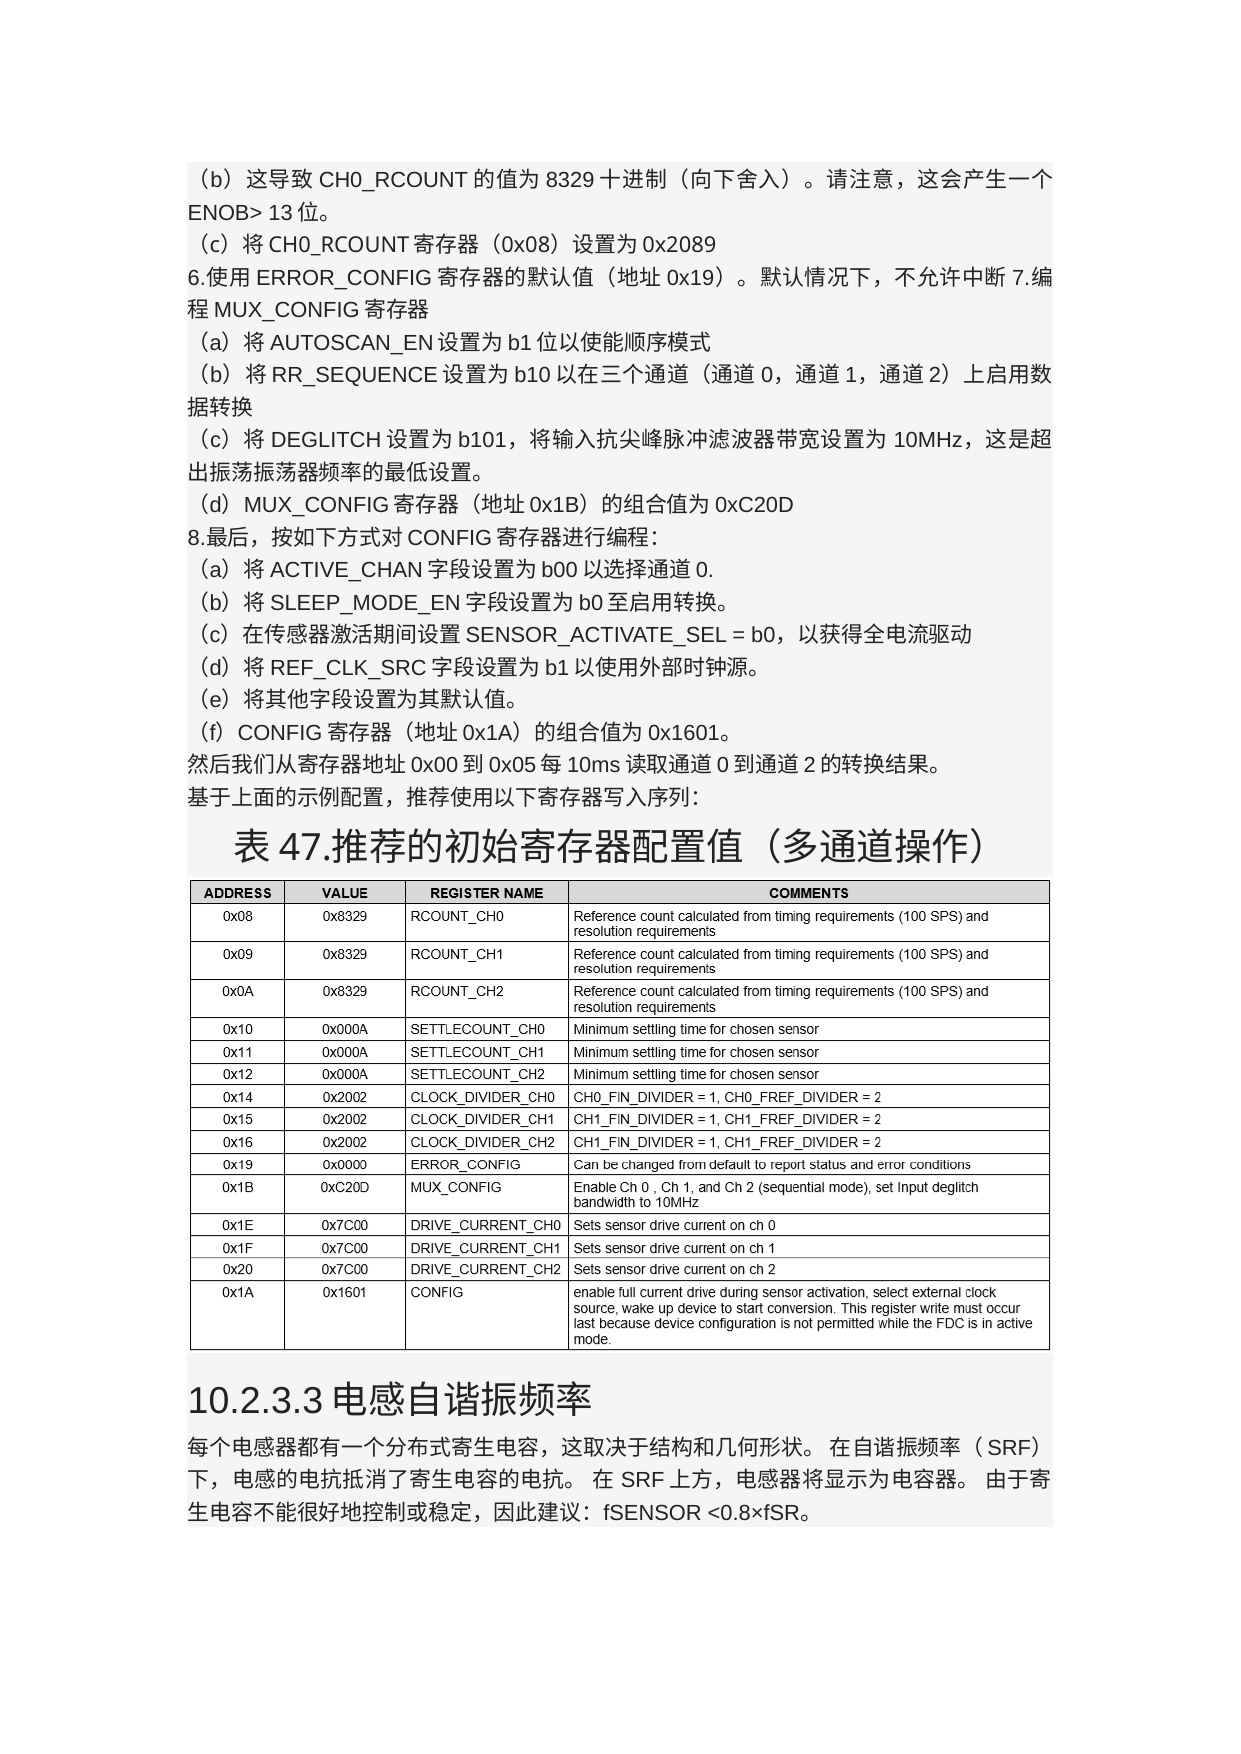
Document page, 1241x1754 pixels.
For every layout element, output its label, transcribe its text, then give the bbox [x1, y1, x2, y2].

text （f）CONFIG寄存器（地址0x1A）的组合值为0x1601。 [187, 714, 1053, 747]
picture [187, 877, 1053, 1353]
text 基于上面的示例配置，推荐使用以下寄存器写入序列： [187, 779, 1053, 812]
text （b）这导致CH0_RCOUNT的值为8329十进制（向下舍入）。请注意，这会产生一个ENOB> 13位。 [187, 162, 1053, 227]
text 6.使用ERROR_CONFIG寄存器的默认值（地址0x19）。默认情况下，不允许中断7.编程MUX_CONFIG寄存器 [187, 259, 1053, 324]
text （c）在传感器激活期间设置SENSOR_ACTIVATE_SEL = b0，以获得全电流驱动 [187, 617, 1053, 649]
text （d）将REF_CLK_SRC字段设置为b1以使用外部时钟源。 [187, 649, 1053, 682]
text （e）将其他字段设置为其默认值。 [187, 682, 1053, 714]
text （a）将ACTIVE_CHAN字段设置为b00以选择通道0. [187, 552, 1053, 584]
text （d）MUX_CONFIG寄存器（地址0x1B）的组合值为0xC20D [187, 487, 1053, 519]
text 每个电感器都有一个分布式寄生电容，这取决于结构和几何形状。 在自谐振频率（SRF）下，电感的电抗抵消了寄生电容的电抗。 在SRF上方，电感器将显示为电容器。 由于寄生电容不能很好地控制或稳定，因此建议：fSENSOR <0.8×fSR。 [187, 1429, 1053, 1527]
text 然后我们从寄存器地址0x00到0x05每10ms读取通道0到通道2的转换结果。 [187, 747, 1053, 779]
text （c）将CH0_RCOUNT寄存器（0x08）设置为0x2089 [187, 227, 1053, 259]
text （b）将SLEEP_MODE_EN字段设置为b0至启用转换。 [187, 584, 1053, 617]
text 表47.推荐的初始寄存器配置值（多通道操作） [187, 812, 1053, 877]
text 8.最后，按如下方式对CONFIG寄存器进行编程： [187, 519, 1053, 552]
text （c）将DEGLITCH设置为b101，将输入抗尖峰脉冲滤波器带宽设置为10MHz，这是超出振荡振荡器频率的最低设置。 [187, 422, 1053, 487]
text （b）将RR_SEQUENCE设置为b10以在三个通道（通道0，通道1，通道2）上启用数据转换 [187, 357, 1053, 422]
text 10.2.3.3电感自谐振频率 [187, 1364, 1053, 1429]
text （a）将AUTOSCAN_EN设置为b1位以使能顺序模式 [187, 324, 1053, 357]
